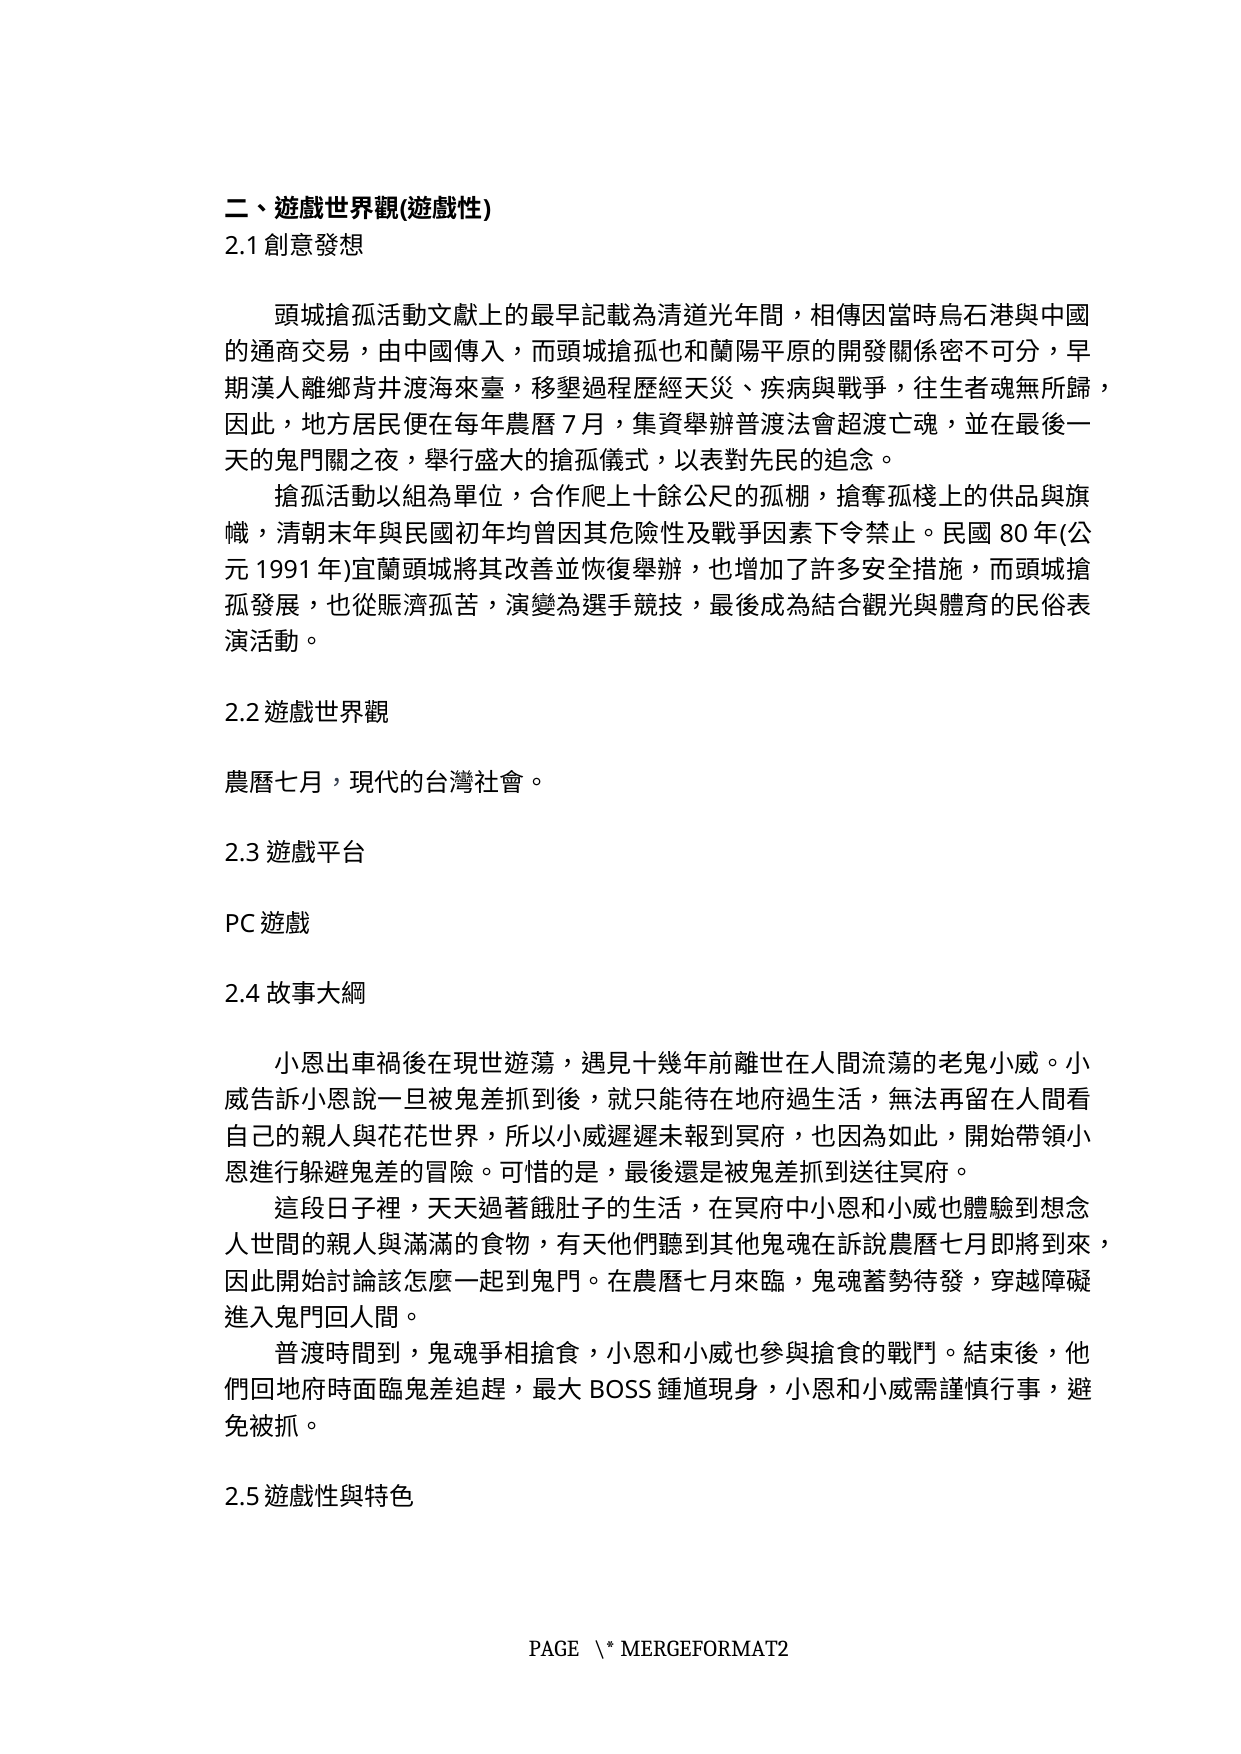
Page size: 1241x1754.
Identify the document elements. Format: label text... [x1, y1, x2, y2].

text 小恩出車禍後在現世遊蕩，遇見十幾年前離世在人間流蕩的老鬼小威。小威告訴小恩說一旦被鬼差抓到後，就只能待在地府過生活，無法再留在人間看自己的親人與花花世界，所以小威遲遲未報到冥府，也因為如此，開始帶領小恩進行躲避鬼差的冒險。可惜的是，最後還是被鬼差抓到送往冥府。 [224, 1044, 1092, 1189]
text 頭城搶孤活動文獻上的最早記載為清道光年間，相傳因當時烏石港與中國的通商交易，由中國傳入，而頭城搶孤也和蘭陽平原的開發關係密不可分，早期漢人離鄉背井渡海來臺，移墾過程歷經天災、疾病與戰爭，往生者魂無所歸，因此，地方居民便在每年農曆7月，集資舉辦普渡法會超渡亡魂，並在最後一天的鬼門關之夜，舉行盛大的搶孤儀式，以表對先民的追念。 [224, 296, 1092, 477]
text 2.3 遊戲平台 [224, 833, 1092, 869]
text 農曆七月，現代的台灣社會。 [224, 762, 1092, 799]
text 2.1創意發想 [224, 225, 1092, 261]
text 2.2遊戲世界觀 [224, 692, 1092, 728]
text 這段日子裡，天天過著餓肚子的生活，在冥府中小恩和小威也體驗到想念 人世間的親人與滿滿的食物，有天他們聽到其他鬼魂在訴說農曆七月即將到來，因此開始討論該怎麼一起到鬼門。在農曆七月來臨，鬼魂蓄勢待發，穿越障礙進入鬼門回人間。 [224, 1189, 1092, 1334]
text 二、遊戲世界觀(遊戲性) [224, 189, 1092, 225]
text 搶孤活動以組為單位，合作爬上十餘公尺的孤棚，搶奪孤棧上的供品與旗幟，清朝末年與民國初年均曾因其危險性及戰爭因素下令禁止。民國80年(公元1991年)宜蘭頭城將其改善並恢復舉辦，也增加了許多安全措施，而頭城搶孤發展，也從賑濟孤苦，演變為選手競技，最後成為結合觀光與體育的民俗表演活動。 [224, 477, 1092, 658]
text PC遊戲 [224, 903, 1092, 939]
text 普渡時間到，鬼魂爭相搶食，小恩和小威也參與搶食的戰鬥。結束後，他們回地府時面臨鬼差追趕，最大BOSS鍾馗現身，小恩和小威需謹慎行事，避免被抓。 [224, 1334, 1092, 1442]
text 2.5遊戲性與特色 [224, 1476, 1092, 1513]
text 2.4 故事大綱 [224, 973, 1092, 1009]
